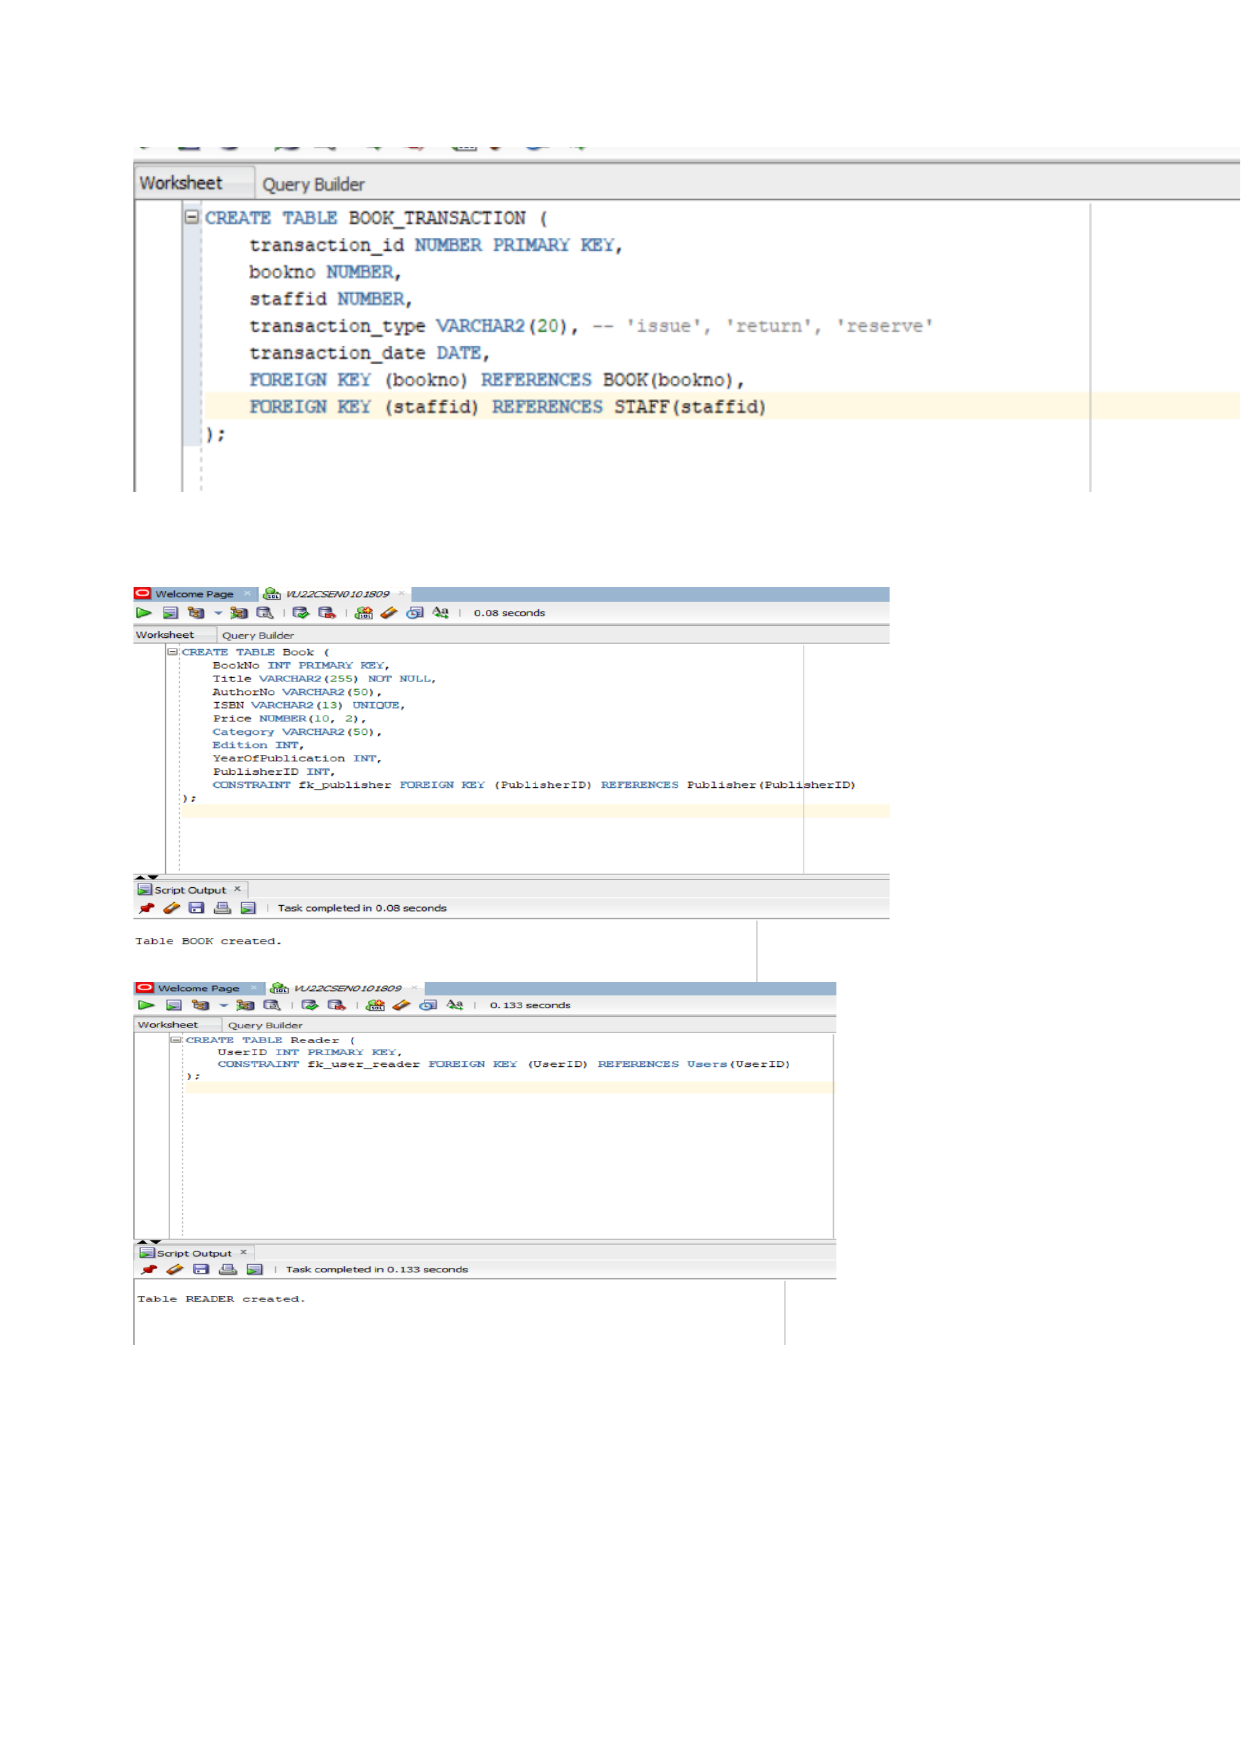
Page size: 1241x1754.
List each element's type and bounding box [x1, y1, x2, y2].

picture [133, 147, 1241, 492]
picture [133, 587, 890, 1345]
